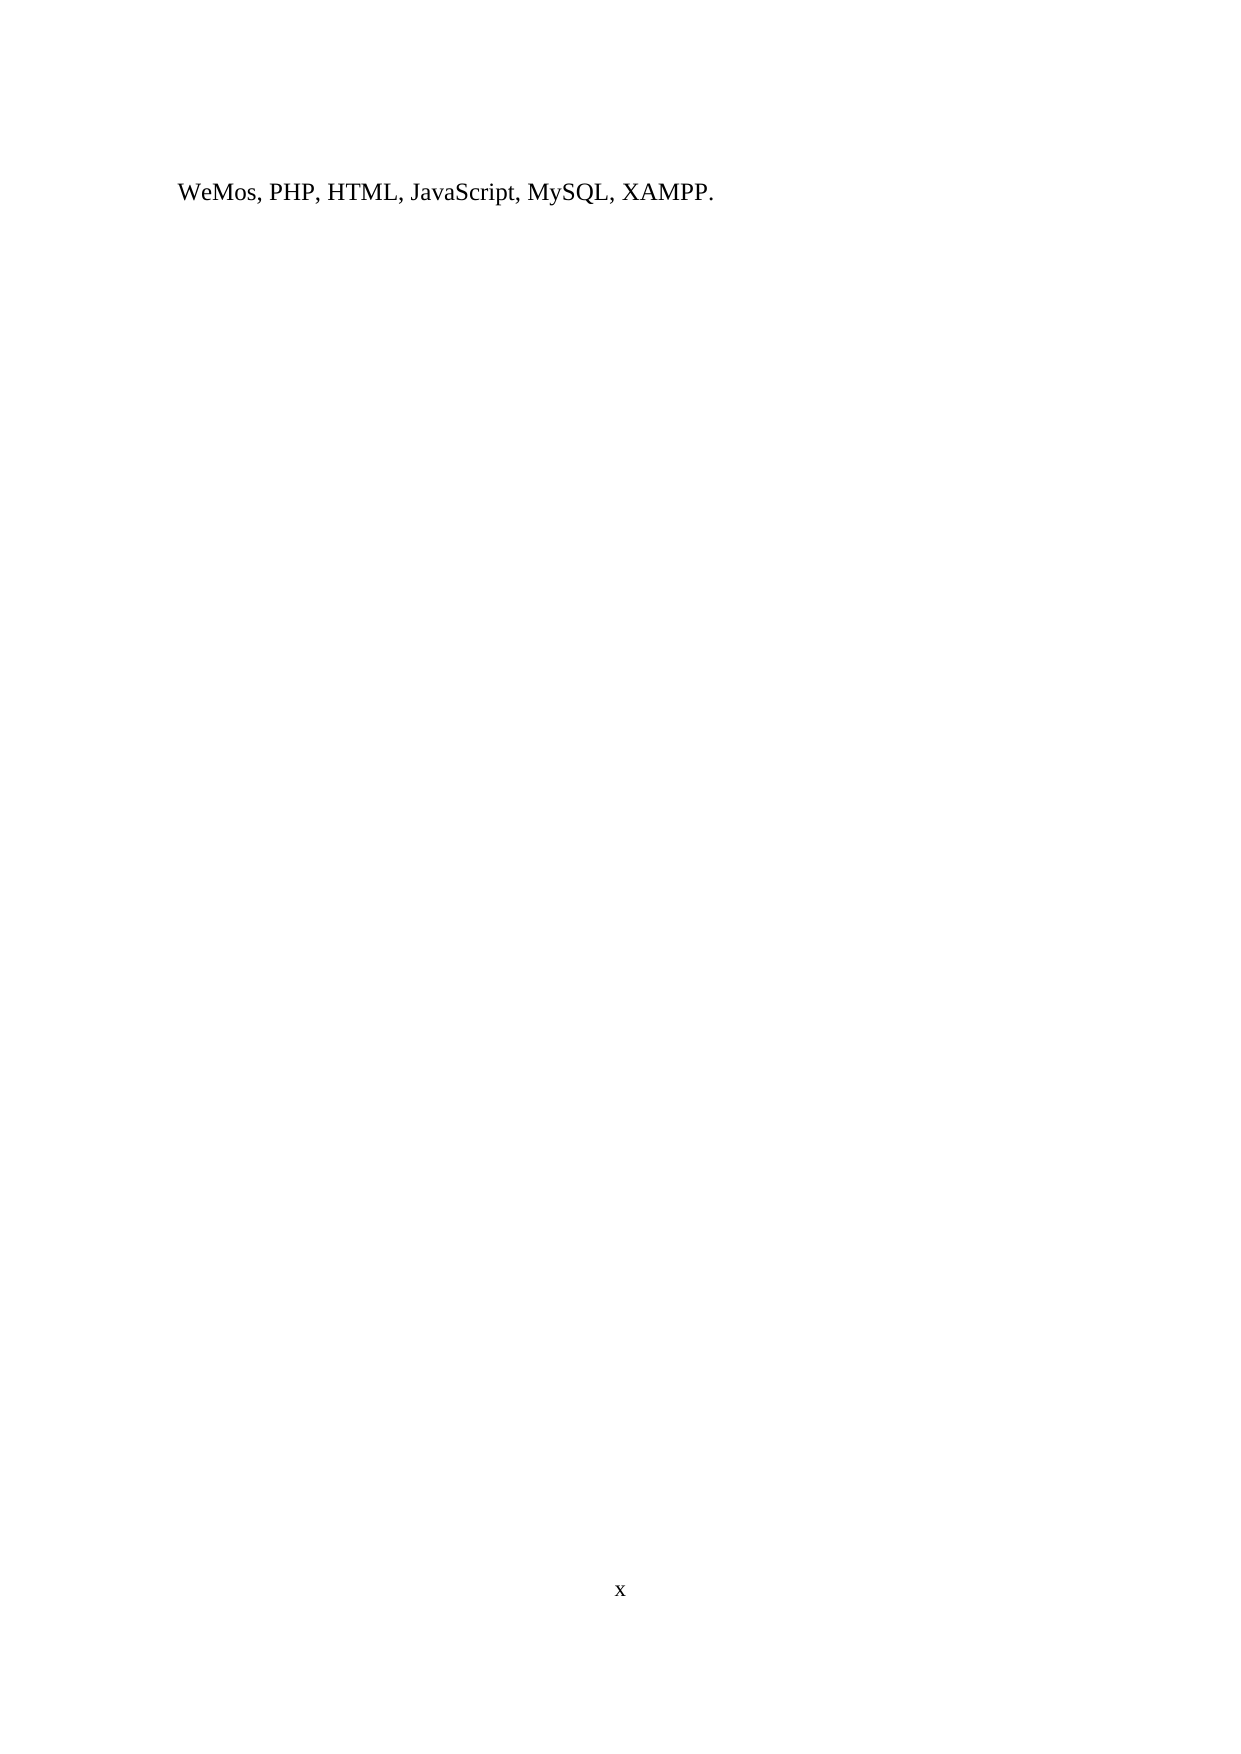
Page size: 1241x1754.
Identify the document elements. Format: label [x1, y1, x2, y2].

text [177, 177, 947, 206]
